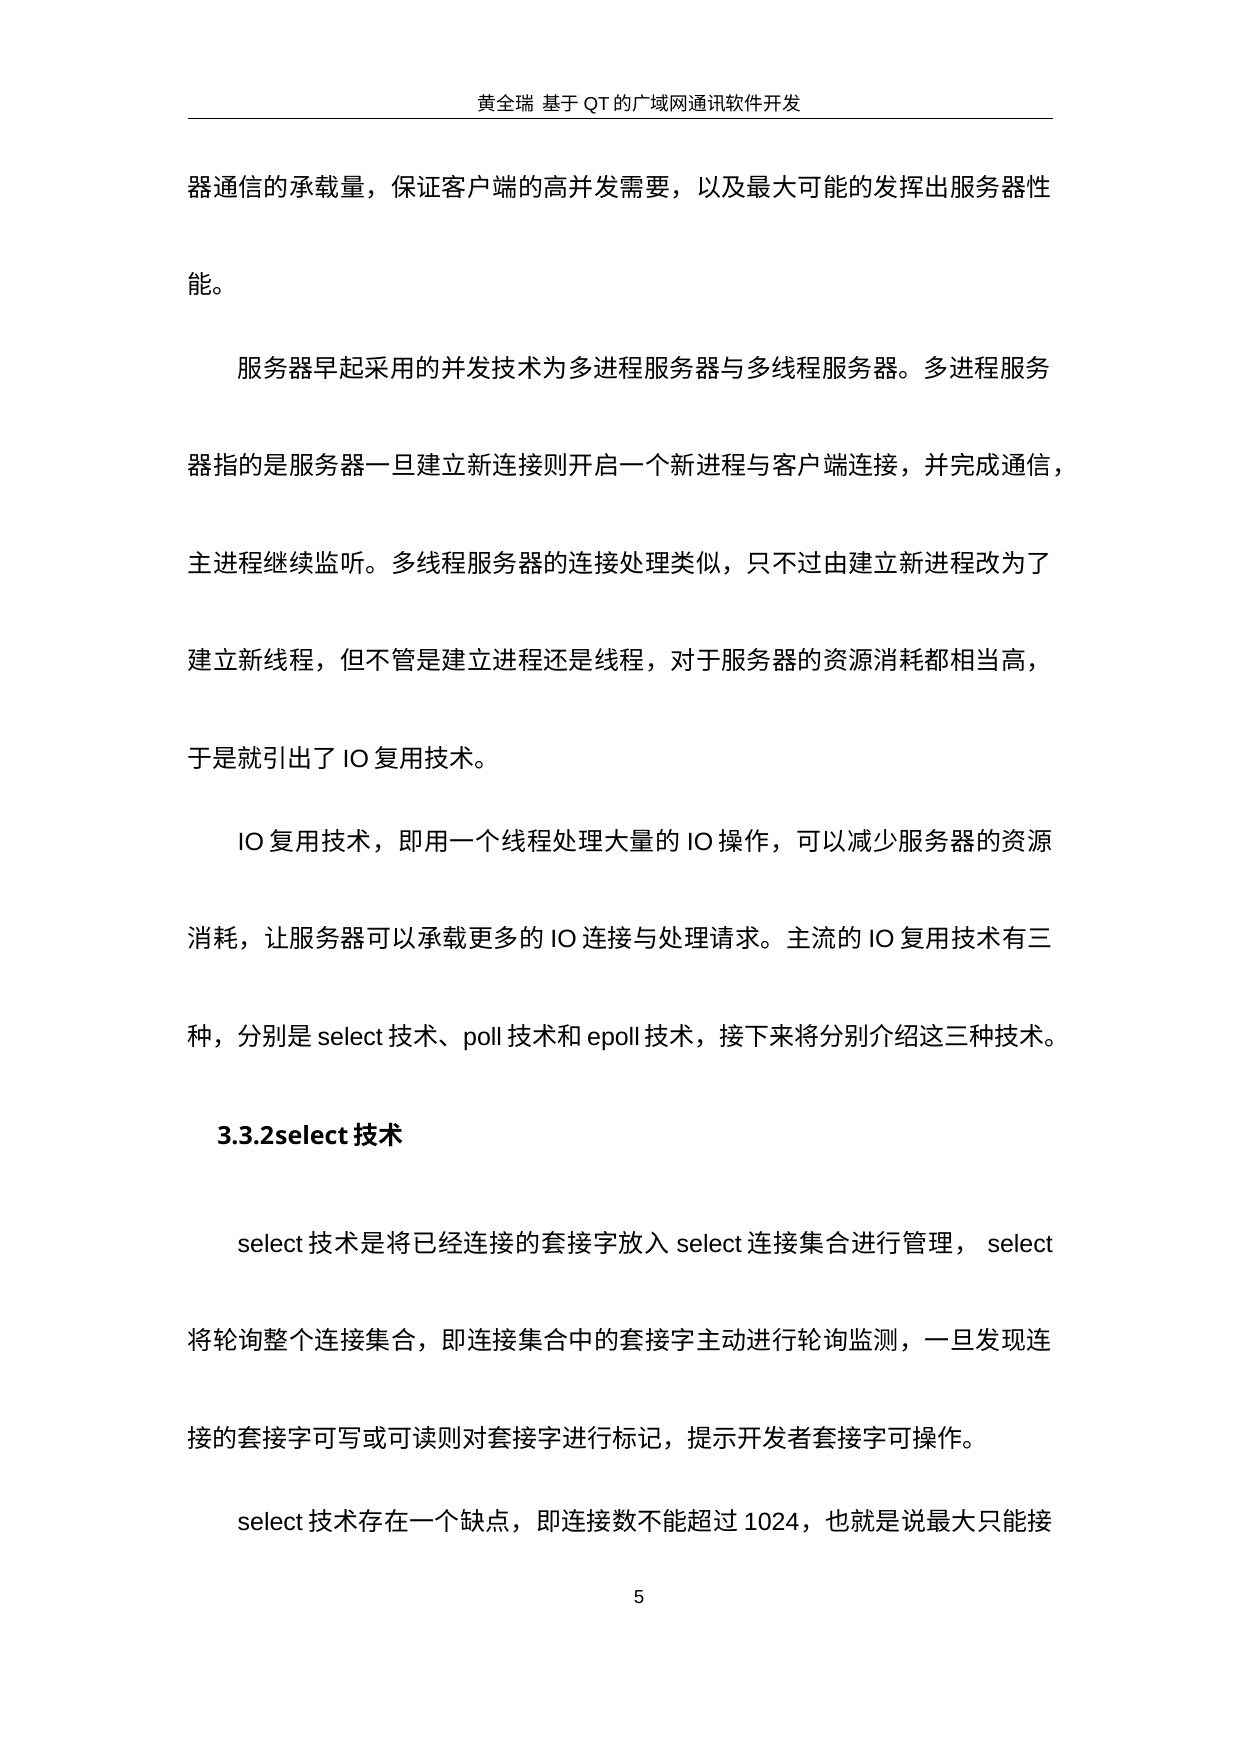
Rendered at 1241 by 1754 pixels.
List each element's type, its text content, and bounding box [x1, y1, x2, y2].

text IO复用技术，即用一个线程处理大量的IO操作，可以减少服务器的资源消耗，让服务器可以承载更多的IO连接与处理请求。主流的IO复用技术有三种，分别是select技术、poll技术和epoll技术，接下来将分别介绍这三种技术。 [187, 807, 1053, 1067]
text 服务器早起采用的并发技术为多进程服务器与多线程服务器。多进程服务器指的是服务器一旦建立新连接则开启一个新进程与客户端连接，并完成通信，主进程继续监听。多线程服务器的连接处理类似，只不过由建立新进程改为了建立新线程，但不管是建立进程还是线程，对于服务器的资源消耗都相当高，于是就引出了IO复用技术。 [187, 334, 1053, 789]
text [187, 153, 1053, 316]
text select技术是将已经连接的套接字放入select连接集合进行管理， select将轮询整个连接集合，即连接集合中的套接字主动进行轮询监测，一旦发现连接的套接字可写或可读则对套接字进行标记，提示开发者套接字可操作。 [187, 1209, 1053, 1469]
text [187, 1487, 1053, 1552]
subtitle select技术 [217, 1101, 1053, 1166]
